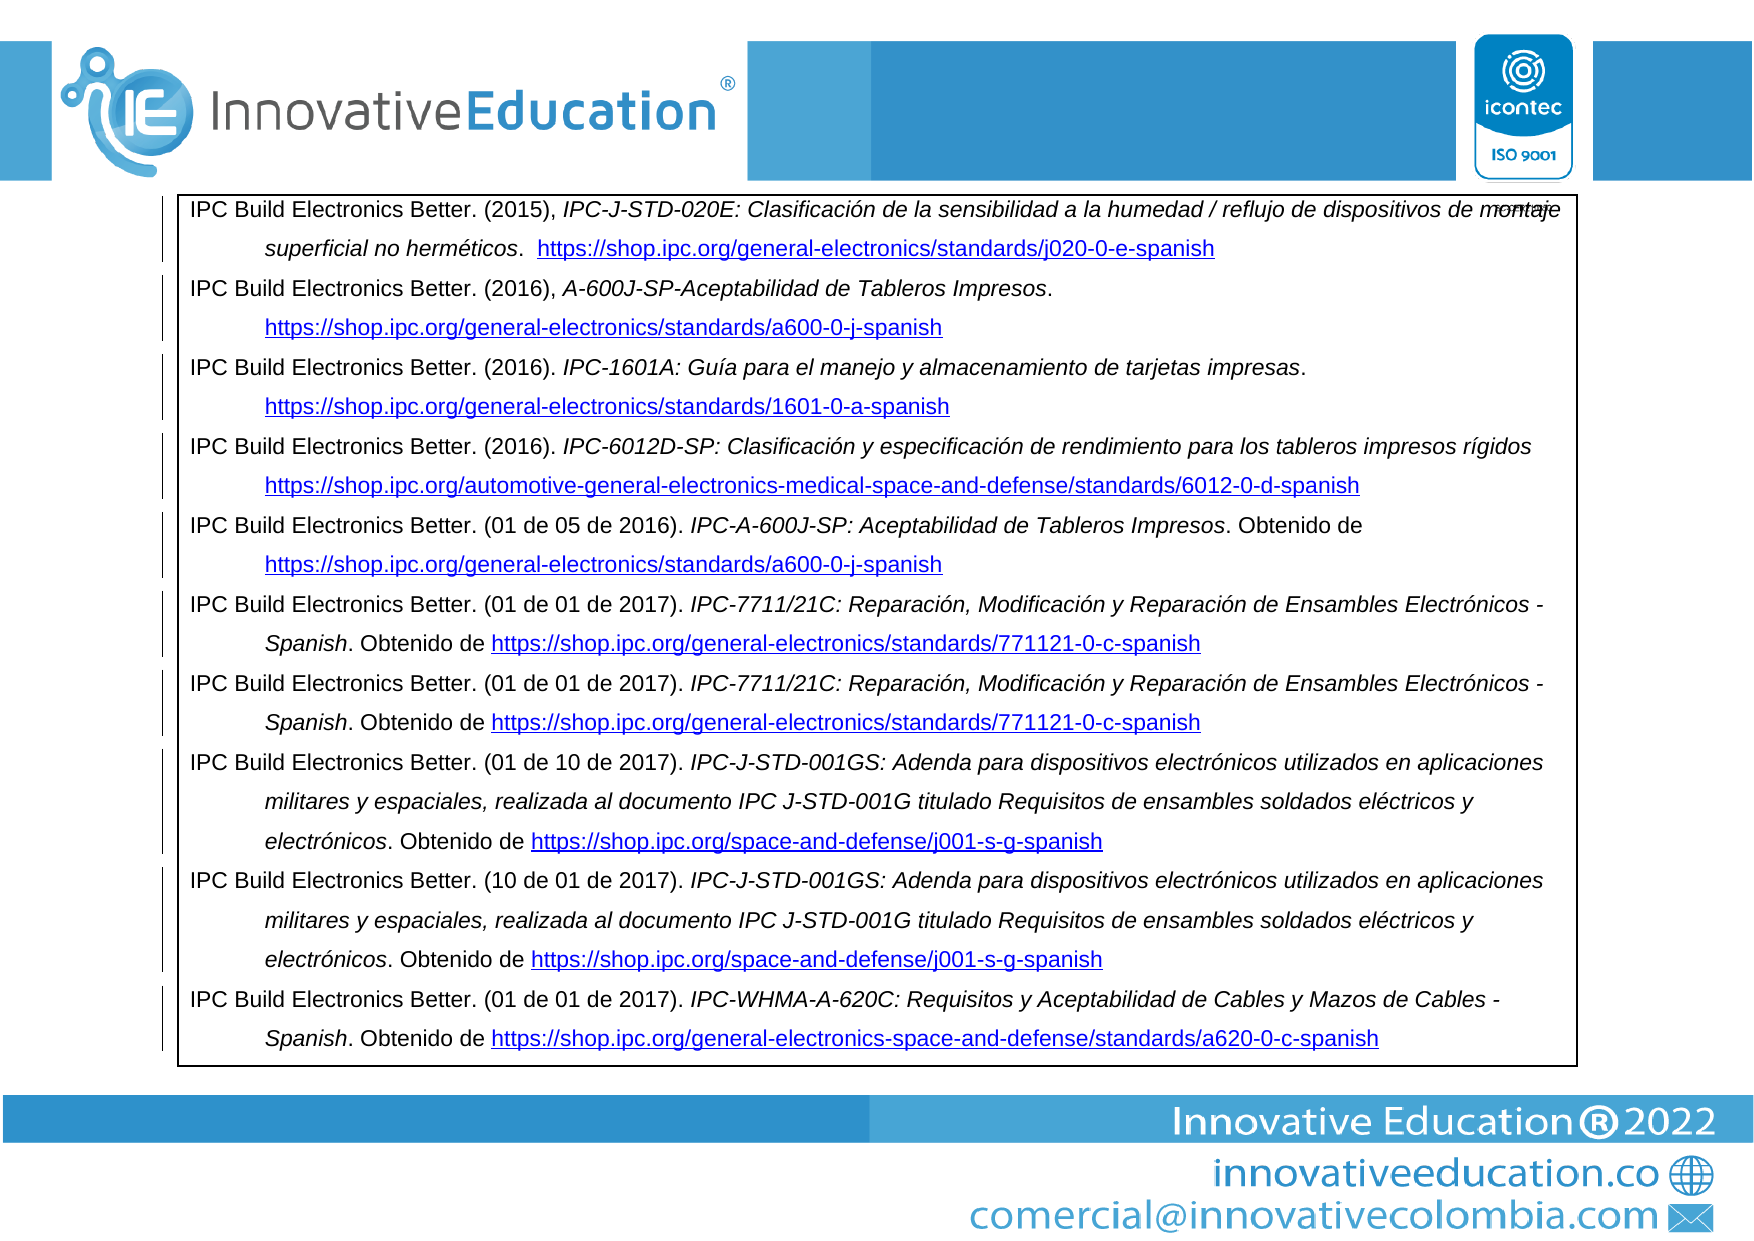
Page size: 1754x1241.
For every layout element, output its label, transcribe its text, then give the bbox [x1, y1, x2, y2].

picture [1471, 32, 1576, 194]
picture [0, 28, 1456, 194]
picture [2, 1093, 1754, 1239]
picture [1593, 28, 1752, 194]
